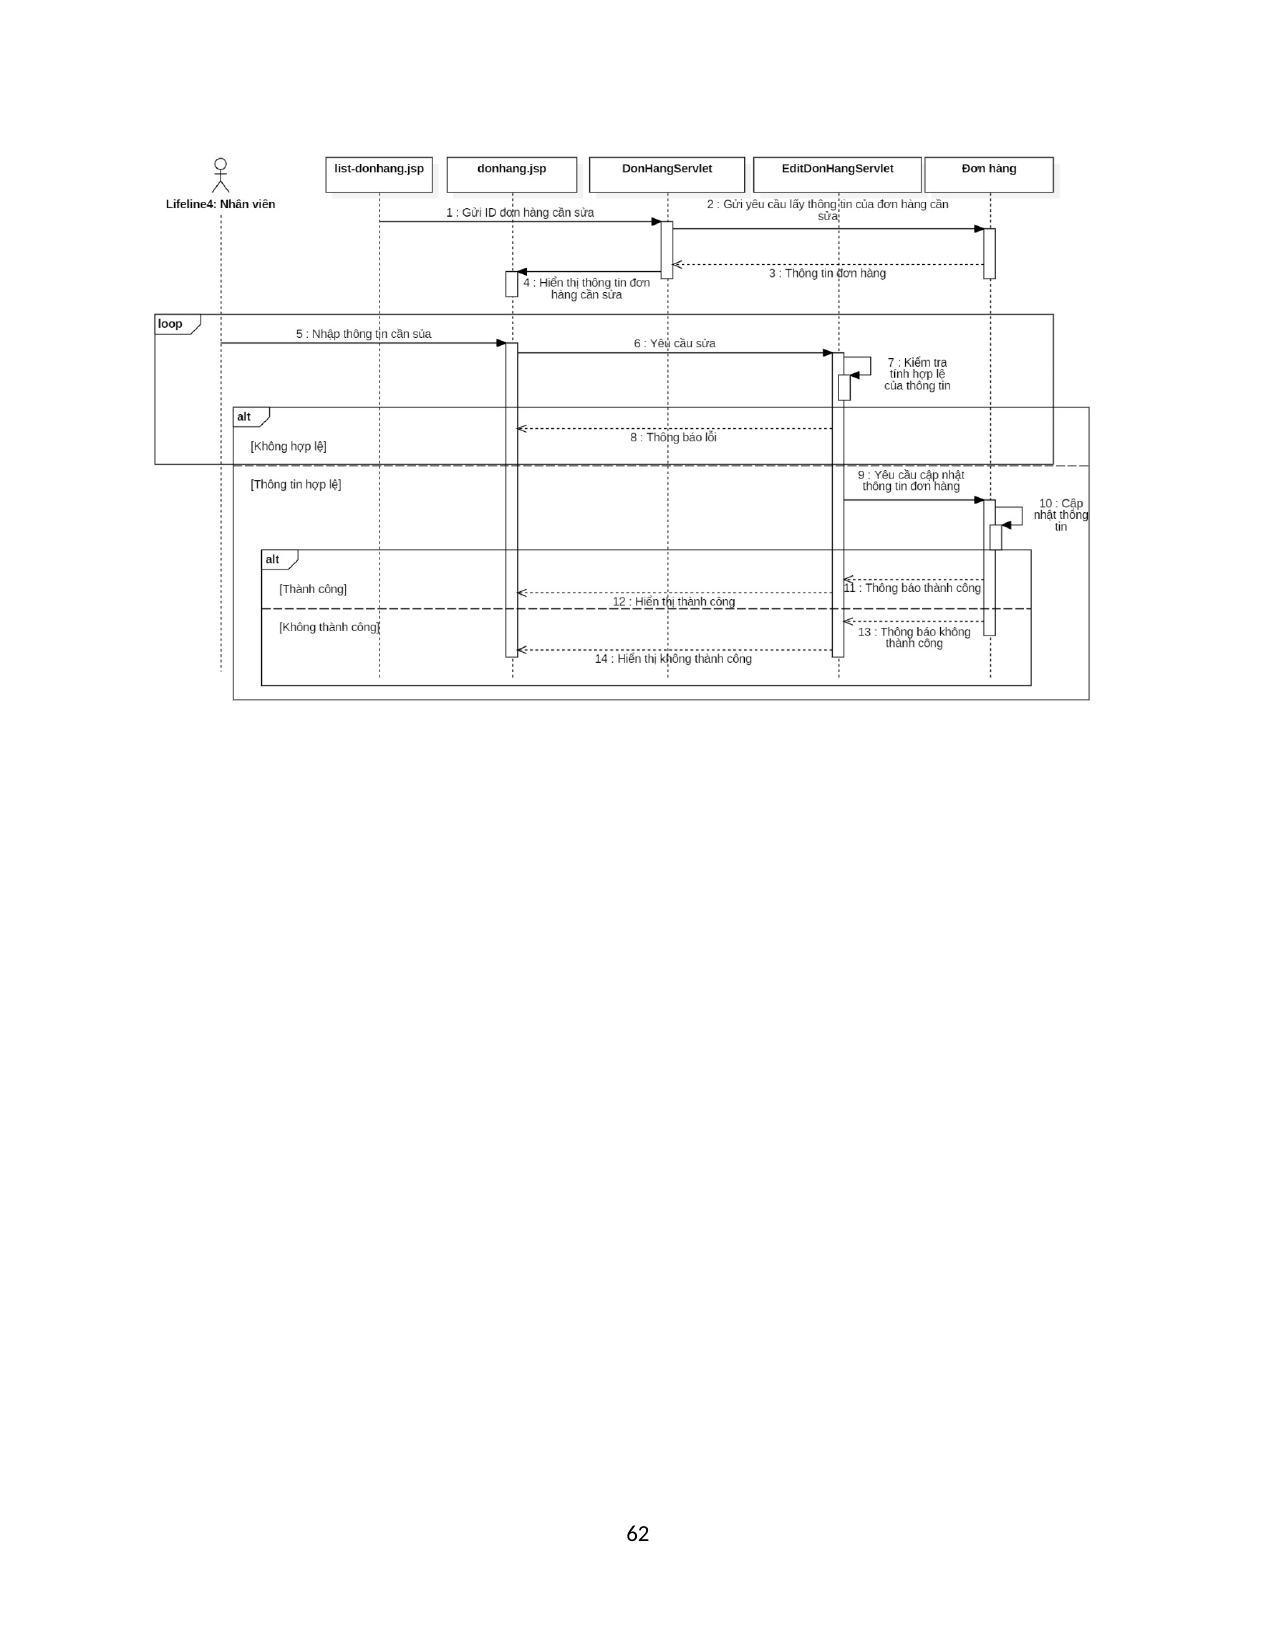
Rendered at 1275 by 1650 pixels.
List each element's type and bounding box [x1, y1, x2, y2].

picture [150, 150, 1125, 717]
